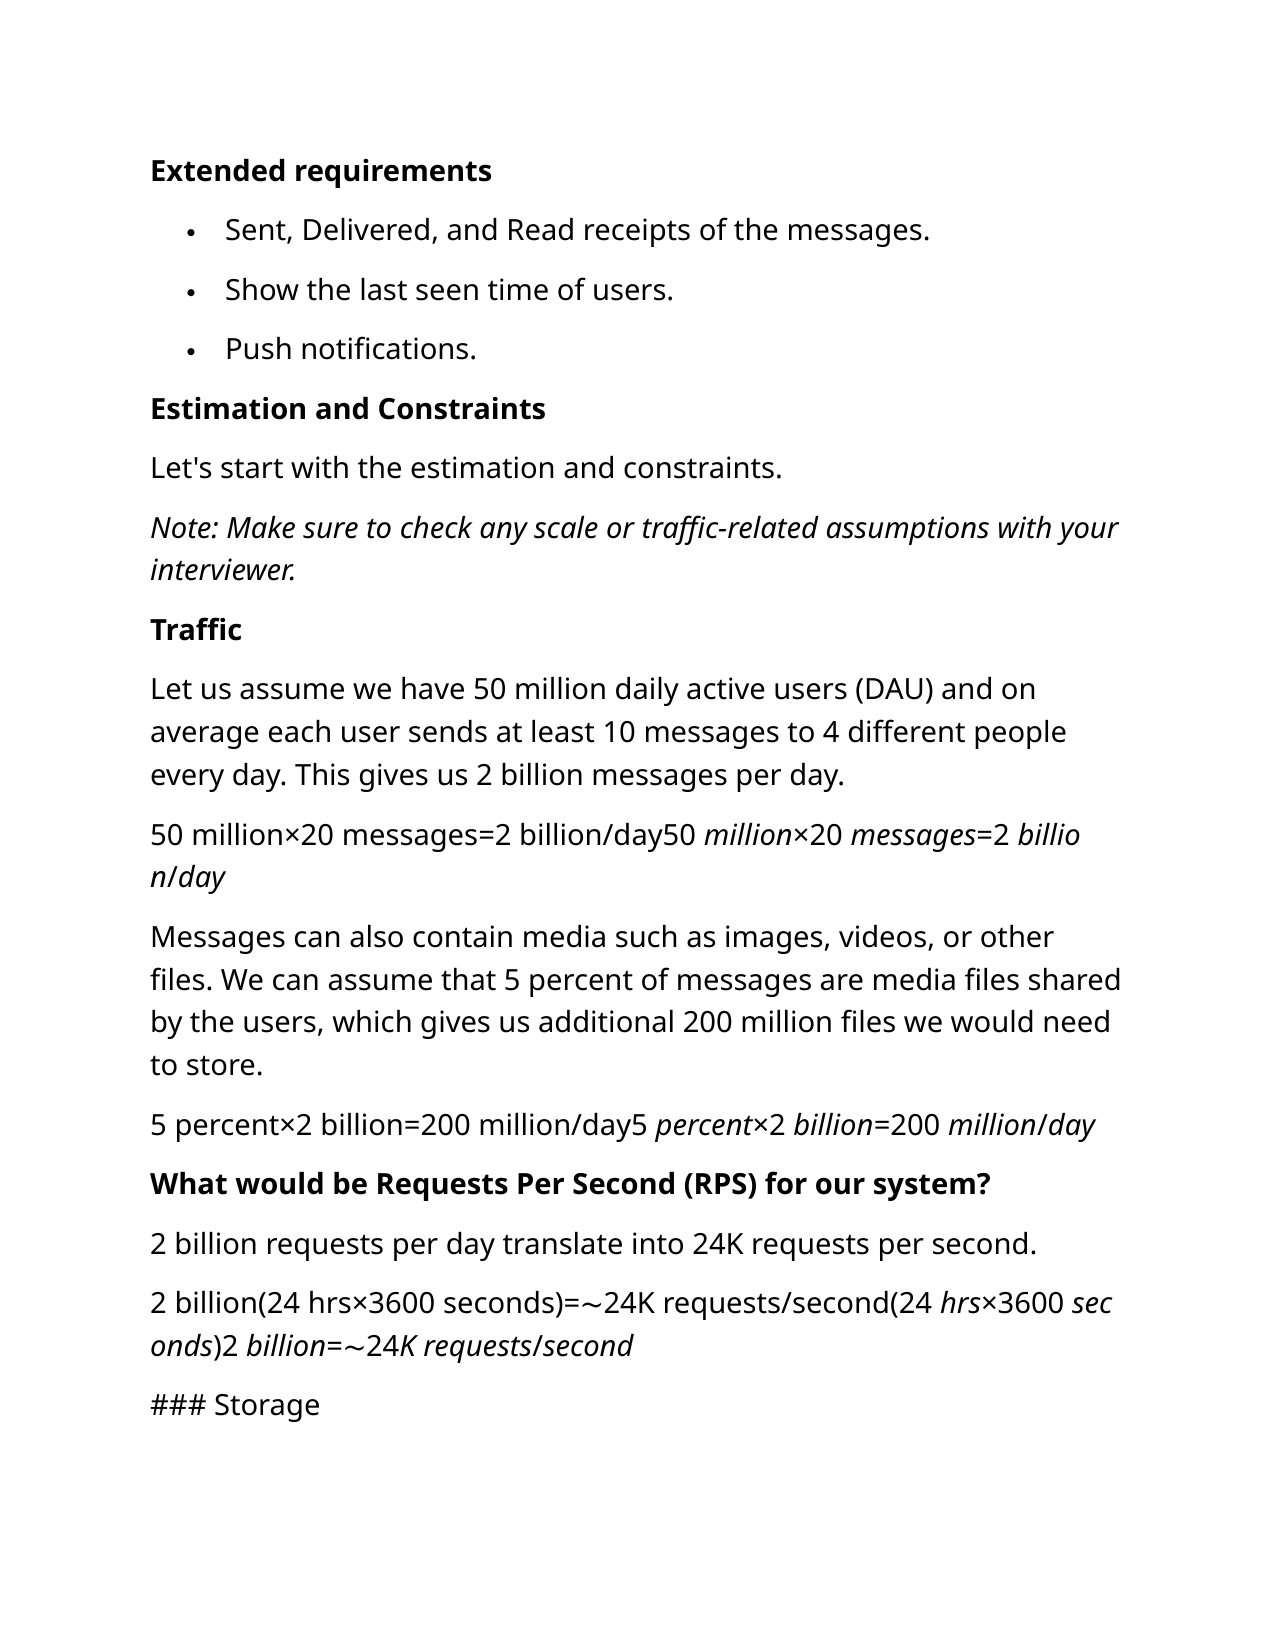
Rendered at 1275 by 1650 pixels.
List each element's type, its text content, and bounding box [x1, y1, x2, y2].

text Messages can also contain media such as images, videos, or other files. We can assume that 5 percent of messages are media files shared by the users, which gives us additional 200 million files we would need to store. [150, 916, 1125, 1084]
text Estimation and Constraints [150, 388, 1125, 428]
list Push notifications. [187, 328, 1125, 368]
list Sent, Delivered, and Read receipts of the messages. [187, 209, 1125, 249]
list Show the last seen time of users. [187, 269, 1125, 309]
text 5 percent×2 billion=200 million/day5 percent×2 billion=200 million/day [150, 1104, 1125, 1144]
text ### Storage [150, 1385, 1125, 1424]
text 50 million×20 messages=2 billion/day50 million×20 messages=2 billion/day [150, 814, 1125, 896]
text 2 billion(24 hrs×3600 seconds)=∼24K requests/second(24 hrs×3600 seconds)2 billion​=∼24K requests/second [150, 1282, 1125, 1365]
text Traffic [150, 609, 1125, 649]
text Extended requirements [150, 150, 1125, 190]
text Let's start with the estimation and constraints. [150, 447, 1125, 487]
text 2 billion requests per day translate into 24K requests per second. [150, 1223, 1125, 1263]
text Note: Make sure to check any scale or traffic-related assumptions with your interviewer. [150, 507, 1125, 589]
text What would be Requests Per Second (RPS) for our system? [150, 1163, 1125, 1203]
text Let us assume we have 50 million daily active users (DAU) and on average each user sends at least 10 messages to 4 different people every day. This gives us 2 billion messages per day. [150, 669, 1125, 794]
